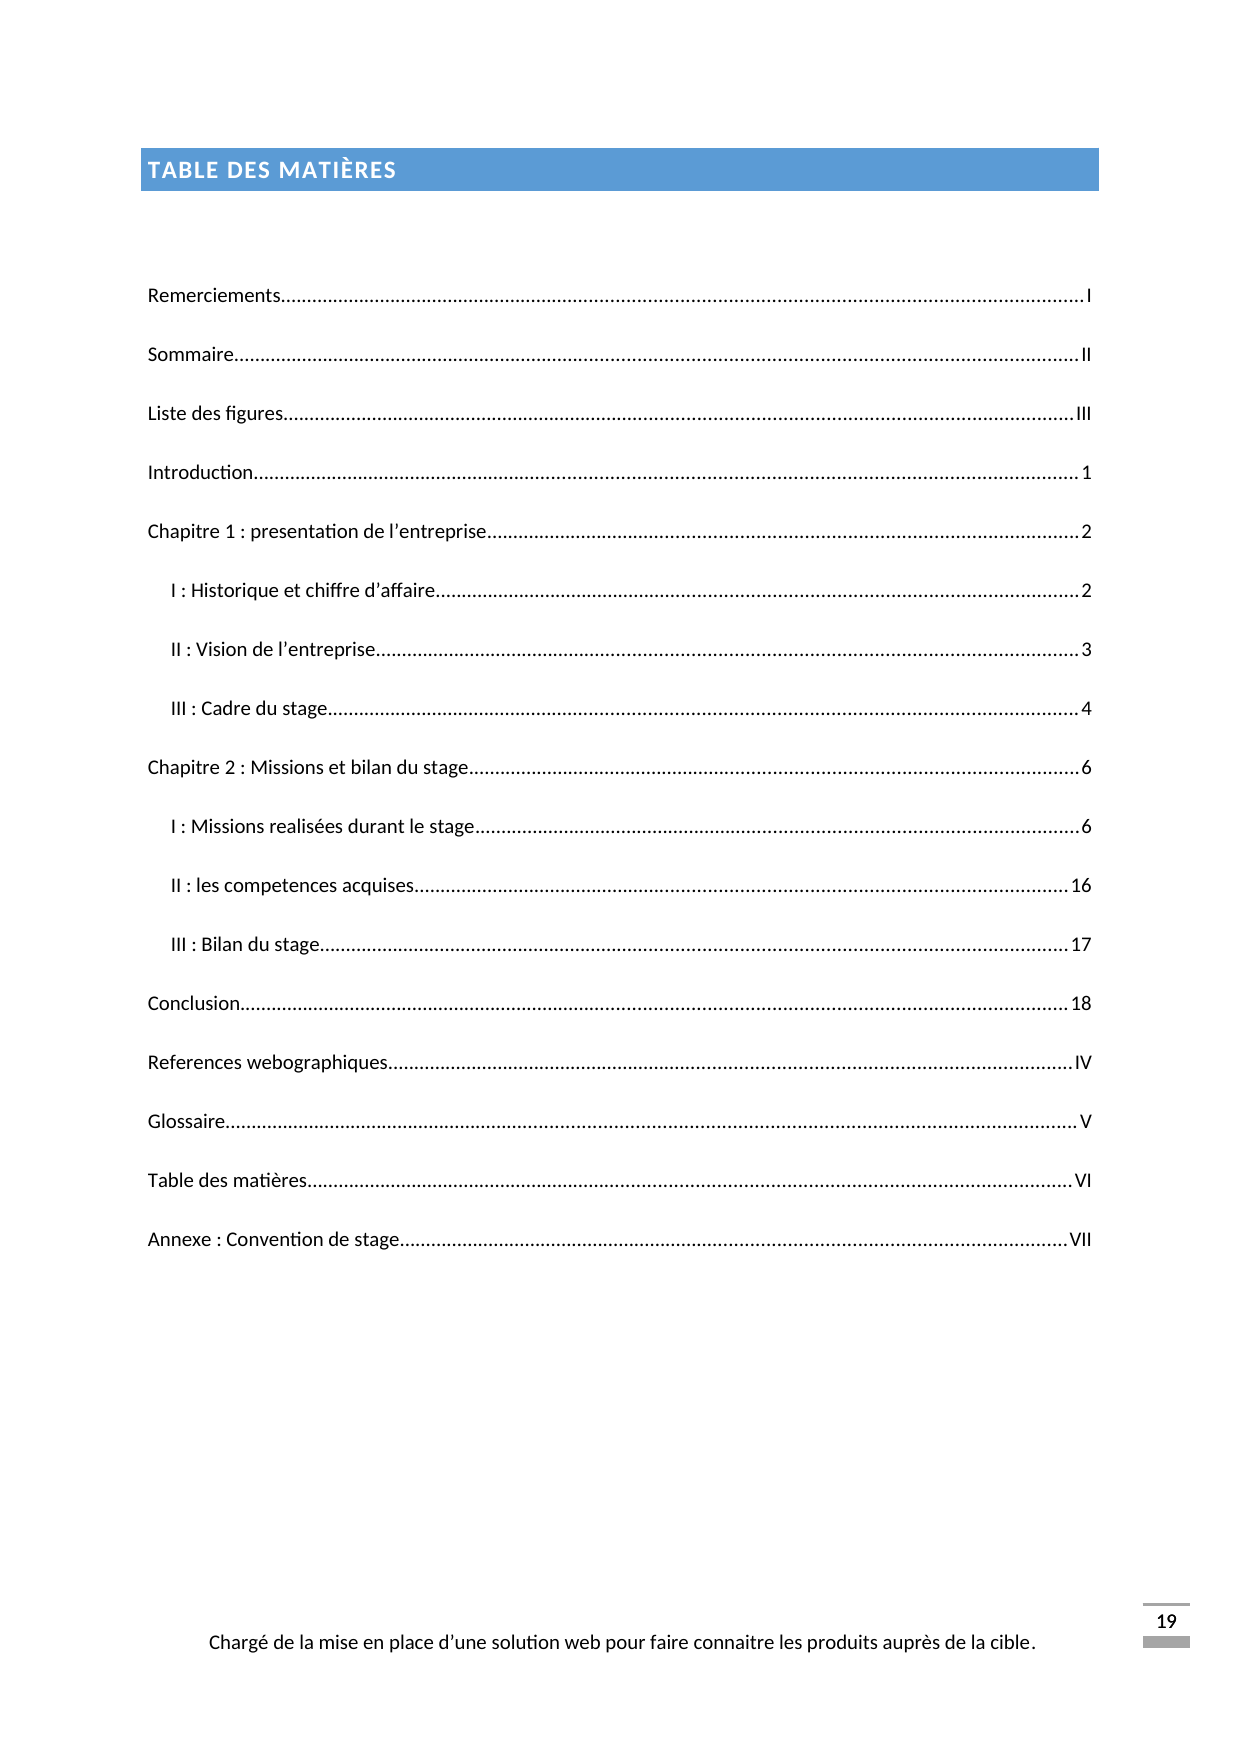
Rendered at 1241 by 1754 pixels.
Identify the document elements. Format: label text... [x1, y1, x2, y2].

text I : Missions realisées durant le stage 6 [171, 813, 1093, 838]
text Introduction 1 [148, 459, 1093, 485]
text Liste des figures III [148, 400, 1093, 426]
text II : Vision de l’entreprise 3 [171, 636, 1093, 662]
text III : Cadre du stage 4 [171, 695, 1093, 721]
text Glossaire V [148, 1108, 1093, 1133]
text II : les competences acquises 16 [171, 872, 1093, 897]
subtitle Table des matières [148, 154, 1093, 184]
text Table des matières VI [148, 1167, 1093, 1192]
text Remerciements I [148, 282, 1093, 308]
text I : Historique et chiffre d’affaire 2 [171, 577, 1093, 603]
text References webographiques IV [148, 1049, 1093, 1074]
text Sommaire II [148, 341, 1093, 367]
text Conclusion 18 [148, 990, 1093, 1015]
text Annexe : Convention de stage VII [148, 1226, 1093, 1251]
text III : Bilan du stage 17 [171, 931, 1093, 956]
text Chapitre 1 : presentation de l’entreprise 2 [148, 518, 1093, 544]
text Chapitre 2 : Missions et bilan du stage 6 [148, 754, 1093, 779]
